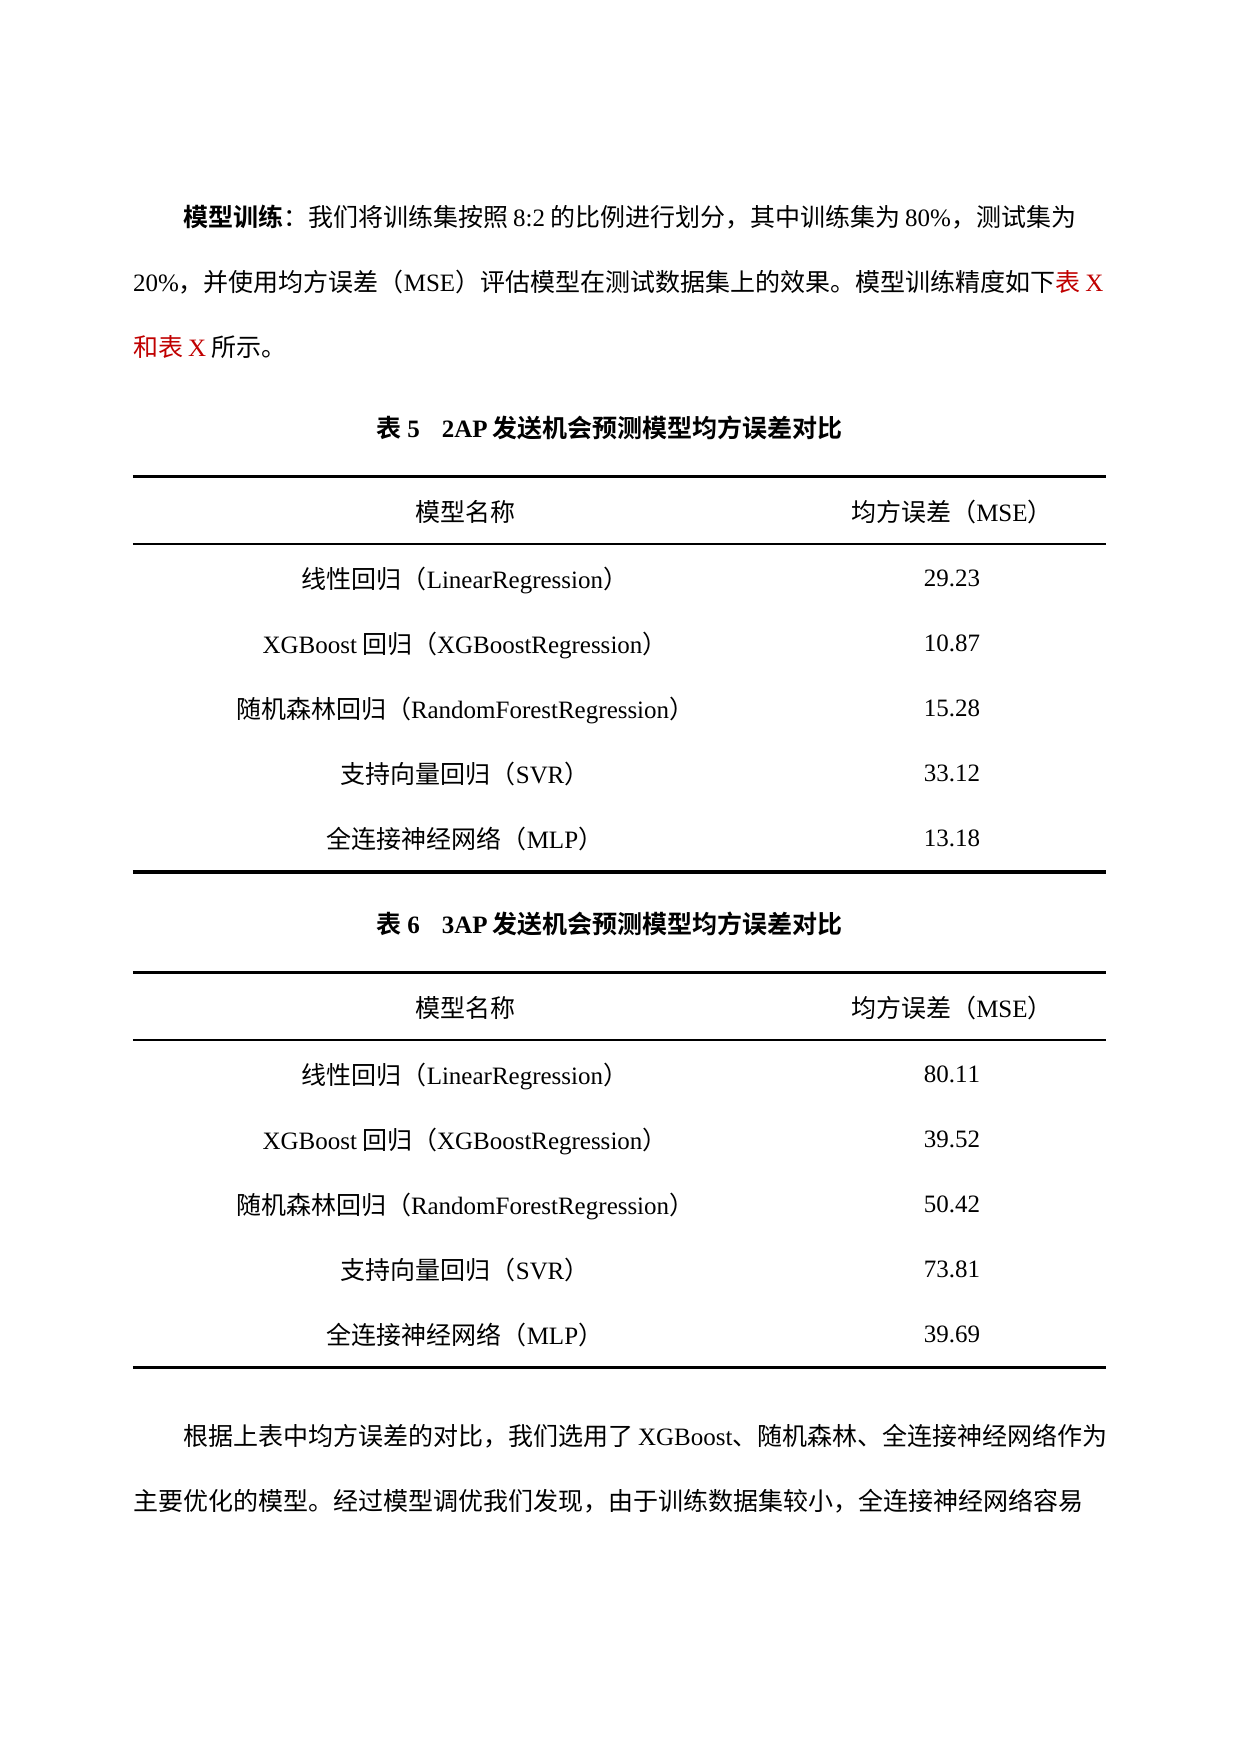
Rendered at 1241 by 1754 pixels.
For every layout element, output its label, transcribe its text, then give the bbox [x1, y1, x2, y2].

table_cell 随机森林回归（RandomForestRegression） [133, 1171, 797, 1236]
table_cell 80.11 [797, 1041, 1106, 1106]
table_header 模型名称 [133, 974, 797, 1039]
table_cell 随机森林回归（RandomForestRegression） [133, 675, 797, 740]
text 2AP发送机会预测模型均方误差对比 [133, 394, 1107, 459]
table_cell 39.69 [797, 1301, 1106, 1366]
table_cell XGBoost回归（XGBoostRegression） [133, 610, 797, 675]
table_cell 13.18 [797, 805, 1106, 870]
text 模型训练：我们将训练集按照8:2的比例进行划分，其中训练集为80%，测试集为20%，并使用均方误差（MSE）评估模型在测试数据集上的效果。模型训练精度如下表X和表X所示。 [133, 183, 1107, 378]
table_cell 全连接神经网络（MLP） [133, 805, 797, 870]
table_cell 线性回归（LinearRegression） [133, 545, 797, 610]
text 3AP发送机会预测模型均方误差对比 [133, 890, 1107, 955]
table_cell XGBoost回归（XGBoostRegression） [133, 1106, 797, 1171]
table_cell 29.23 [797, 545, 1106, 610]
table_cell 线性回归（LinearRegression） [133, 1041, 797, 1106]
table_cell 15.28 [797, 675, 1106, 740]
table_header 均方误差（MSE） [797, 478, 1106, 543]
table_cell 39.52 [797, 1106, 1106, 1171]
table_cell 10.87 [797, 610, 1106, 675]
table_cell 全连接神经网络（MLP） [133, 1301, 797, 1366]
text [133, 1402, 1107, 1532]
table_cell 支持向量回归（SVR） [133, 740, 797, 805]
table_header 模型名称 [133, 478, 797, 543]
table_cell 33.12 [797, 740, 1106, 805]
table_cell 73.81 [797, 1236, 1106, 1301]
table_cell 50.42 [797, 1171, 1106, 1236]
table_cell 支持向量回归（SVR） [133, 1236, 797, 1301]
table_header 均方误差（MSE） [797, 974, 1106, 1039]
